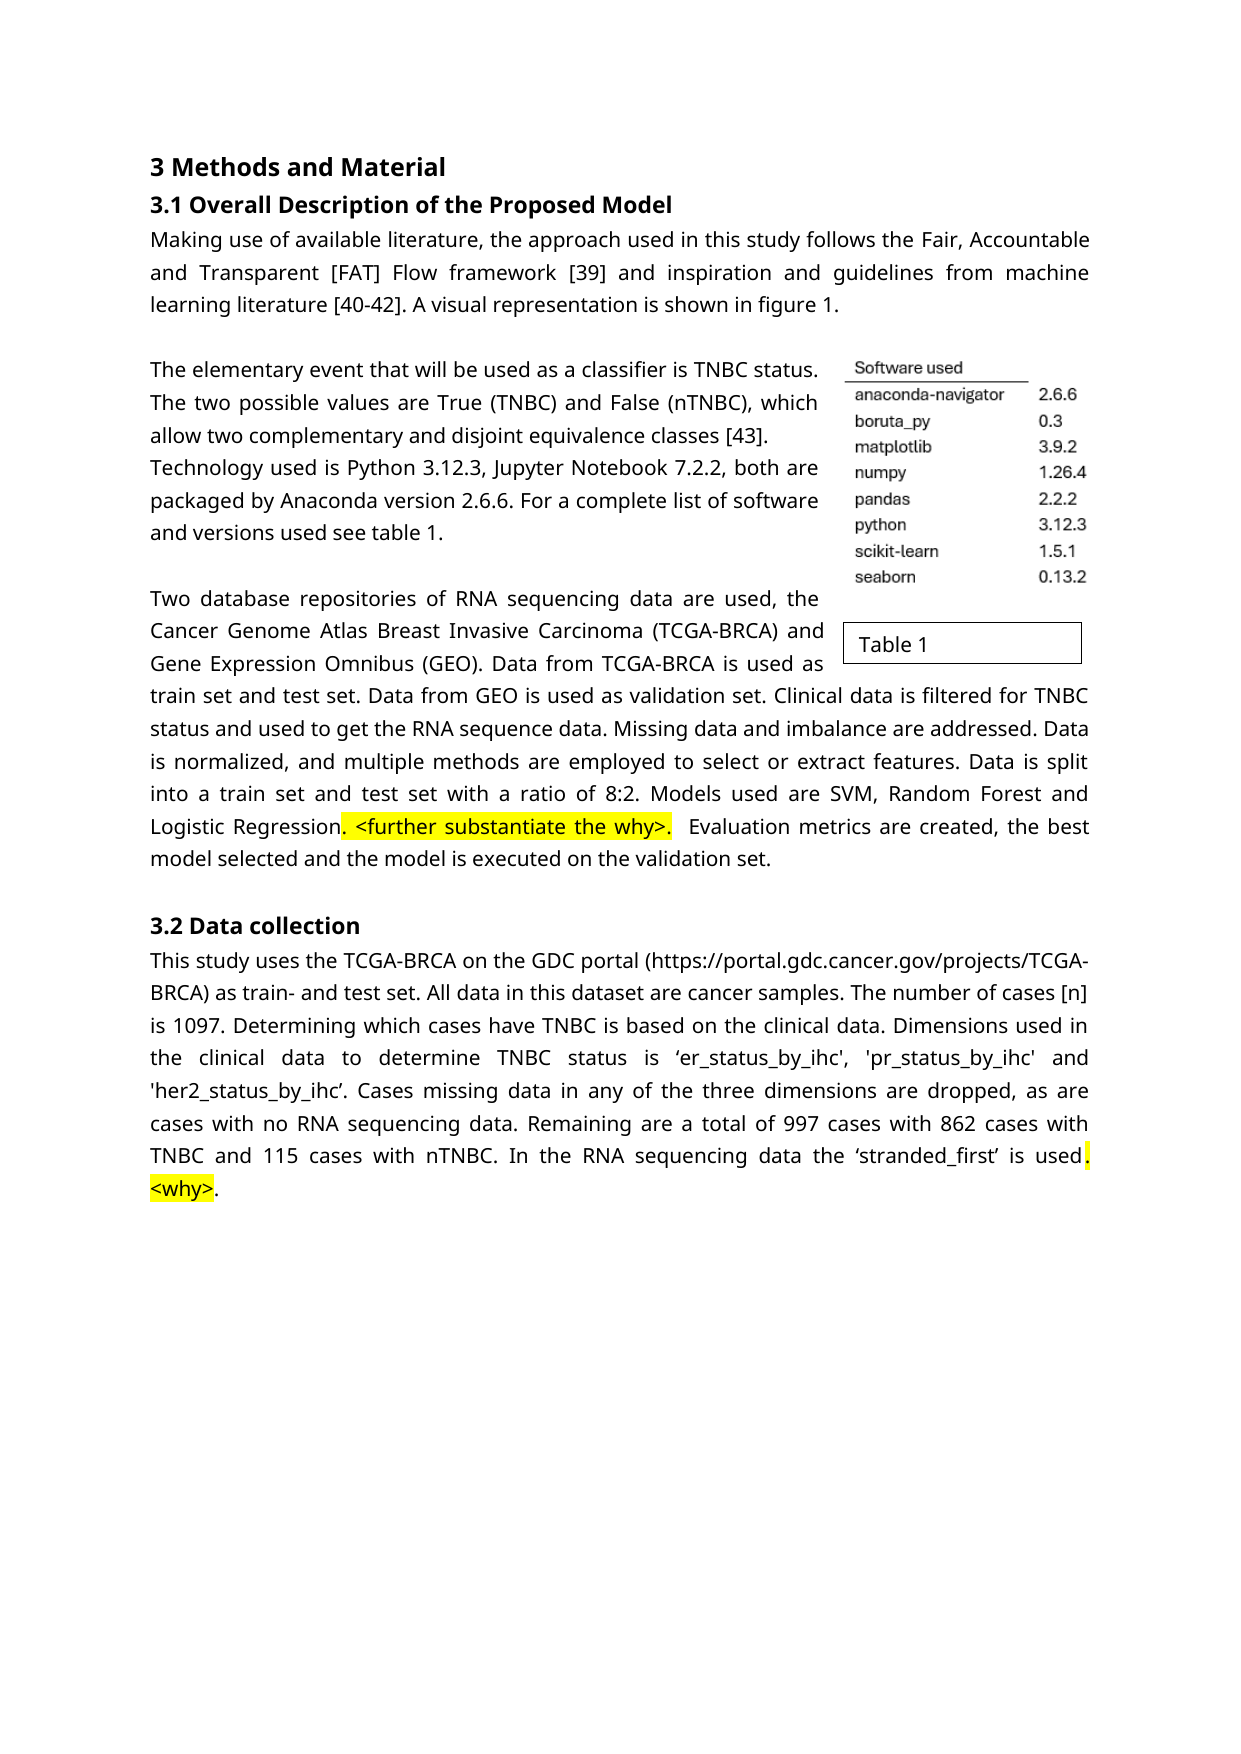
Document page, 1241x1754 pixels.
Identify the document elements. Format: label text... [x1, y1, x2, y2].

text Two database repositories of RNA sequencing data are used, the Cancer Genome Atlas Breast Invasive Carcinoma (TCGA-BRCA) and Gene Expression Omnibus (GEO). Data from TCGA-BRCA is used as train set and test set. Data from GEO is used as validation set. Clinical data is filtered for TNBC status and used to get the RNA sequence data. Missing data and imbalance are addressed. Data is normalized, and multiple methods are employed to select or extract features. Data is split into a train set and test set with a ratio of 8:2. Models used are SVM, Random Forest and Logistic Regression. <further substantiate the why>. Evaluation metrics are created, the best model selected and the model is executed on the validation set. [150, 584, 1090, 873]
picture [837, 348, 1097, 593]
text Making use of available literature, the approach used in this study follows the Fair, Accountable and Transparent [FAT] Flow framework [39] and inspiration and guidelines from machine learning literature [40-42]. A visual representation is shown in figure 1. [150, 225, 1090, 319]
text 3.2 Data collection [150, 910, 1090, 941]
text Technology used is Python 3.12.3, Jupyter Notebook 7.2.2, both are packaged by Anaconda version 2.6.6. For a complete list of software and versions used see table 1. [150, 453, 837, 547]
text 3 Methods and Material [150, 150, 1090, 184]
text 3.1 Overall Description of the Proposed Model [150, 189, 1090, 220]
text The elementary event that will be used as a classifier is TNBC status. The two possible values are True (TNBC) and False (nTNBC), which allow two complementary and disjoint equivalence classes [43]. [150, 356, 837, 449]
text This study uses the TCGA-BRCA on the GDC portal (https://portal.gdc.cancer.gov/projects/TCGA-BRCA) as train- and test set. All data in this dataset are cancer samples. The number of cases [n] is 1097. Determining which cases have TNBC is based on the clinical data. Dimensions used in the clinical data to determine TNBC status is ‘er_status_by_ihc', 'pr_status_by_ihc' and 'her2_status_by_ihc’. Cases missing data in any of the three dimensions are dropped, as are cases with no RNA sequencing data. Remaining are a total of 997 cases with 862 cases with TNBC and 115 cases with nTNBC. In the RNA sequencing data the ‘stranded_first’ is used. <why>. [150, 946, 1090, 1202]
